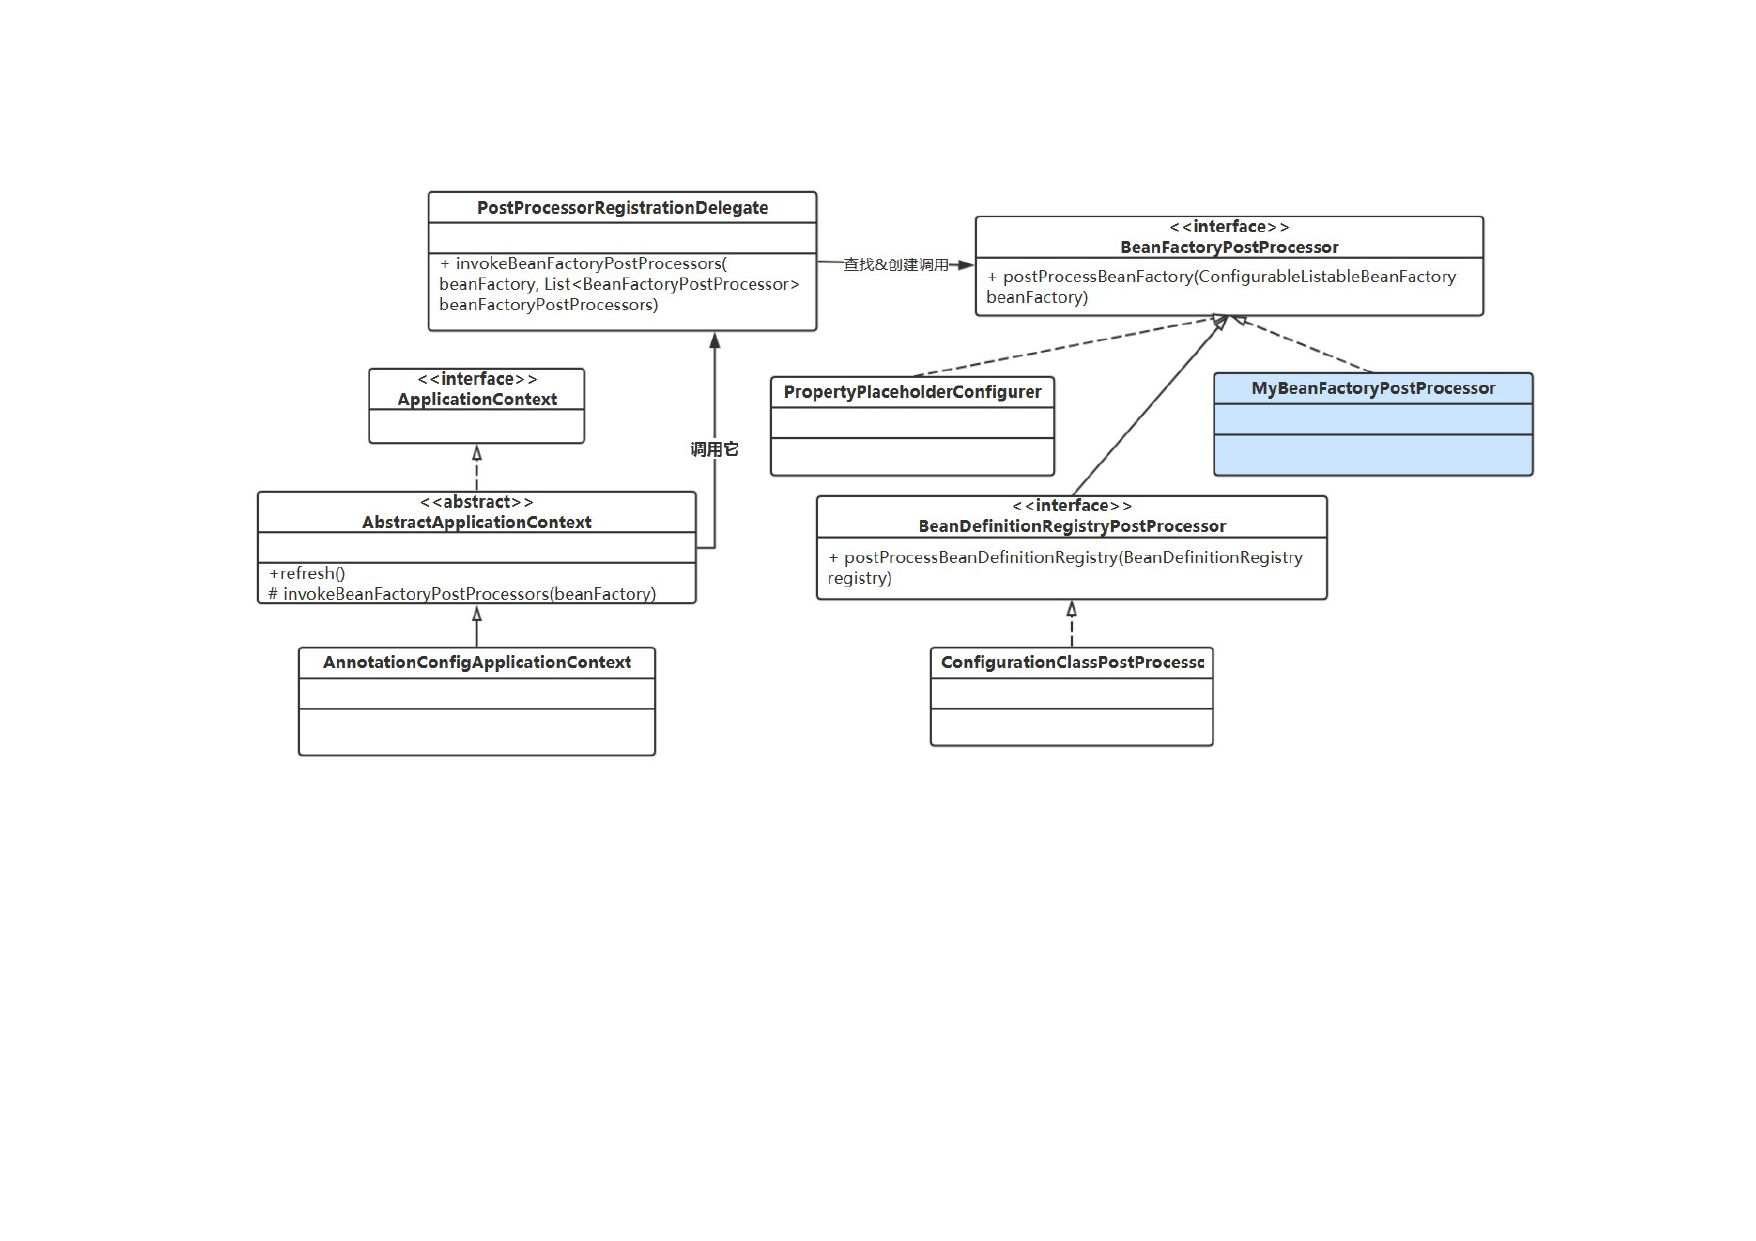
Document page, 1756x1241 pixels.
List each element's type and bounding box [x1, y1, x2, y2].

picture [153, 171, 1598, 787]
